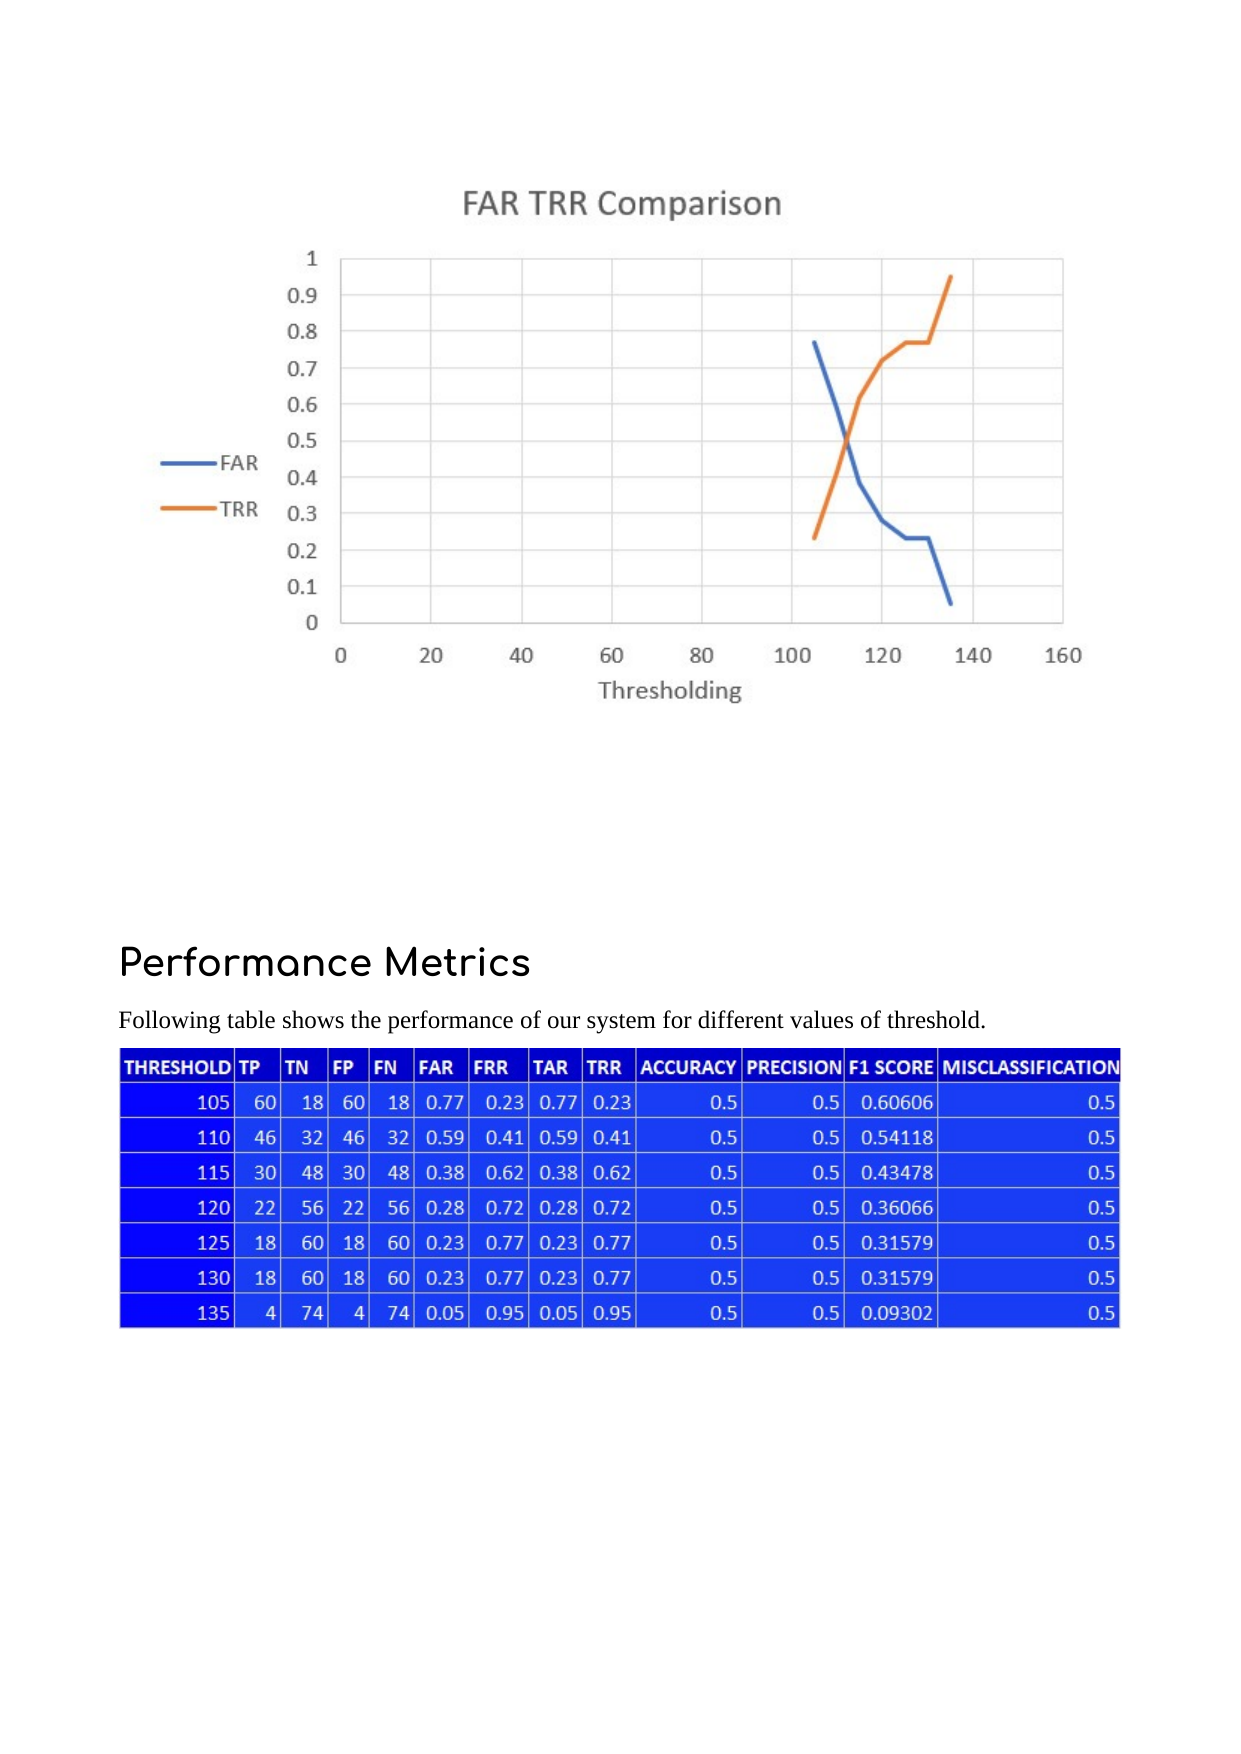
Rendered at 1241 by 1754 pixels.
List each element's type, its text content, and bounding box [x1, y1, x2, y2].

text Following table shows the performance of our system for different values of threshold. [118, 1006, 1122, 1034]
text Performance Metrics [118, 943, 1122, 985]
picture [139, 168, 1101, 733]
picture [118, 1048, 1123, 1330]
